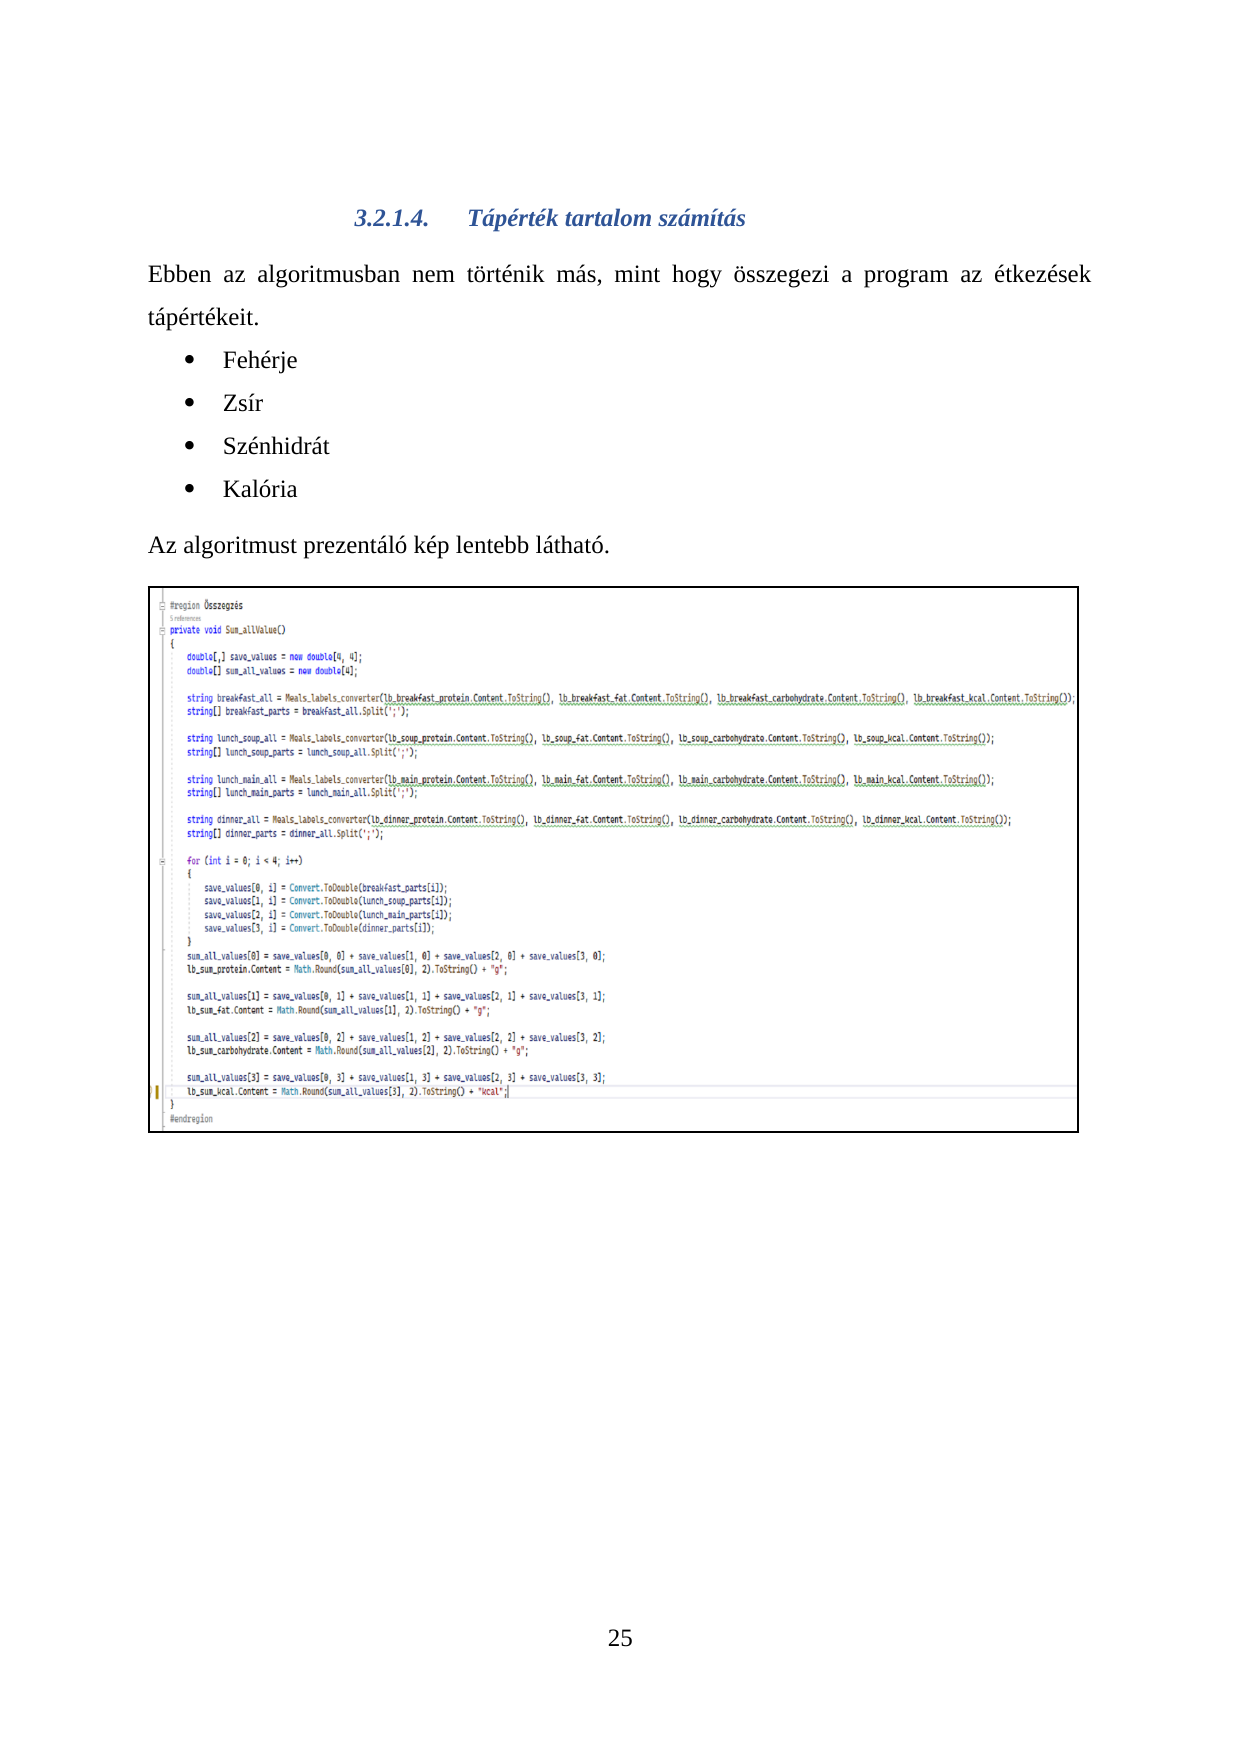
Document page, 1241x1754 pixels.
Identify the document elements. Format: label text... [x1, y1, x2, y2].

text Ebben az algoritmusban nem történik más, mint hogy összegezi a program az étkezések tápértékeit. [148, 259, 1093, 331]
text Az algoritmust prezentáló kép lentebb látható. [148, 530, 1093, 559]
list Szénhidrát [185, 431, 1093, 460]
list Zsír [185, 388, 1093, 417]
list Fehérje [185, 345, 1093, 374]
list Kalória [185, 474, 1093, 503]
subtitle Tápérték tartalom számítás [354, 203, 1093, 232]
picture [150, 588, 1077, 1131]
